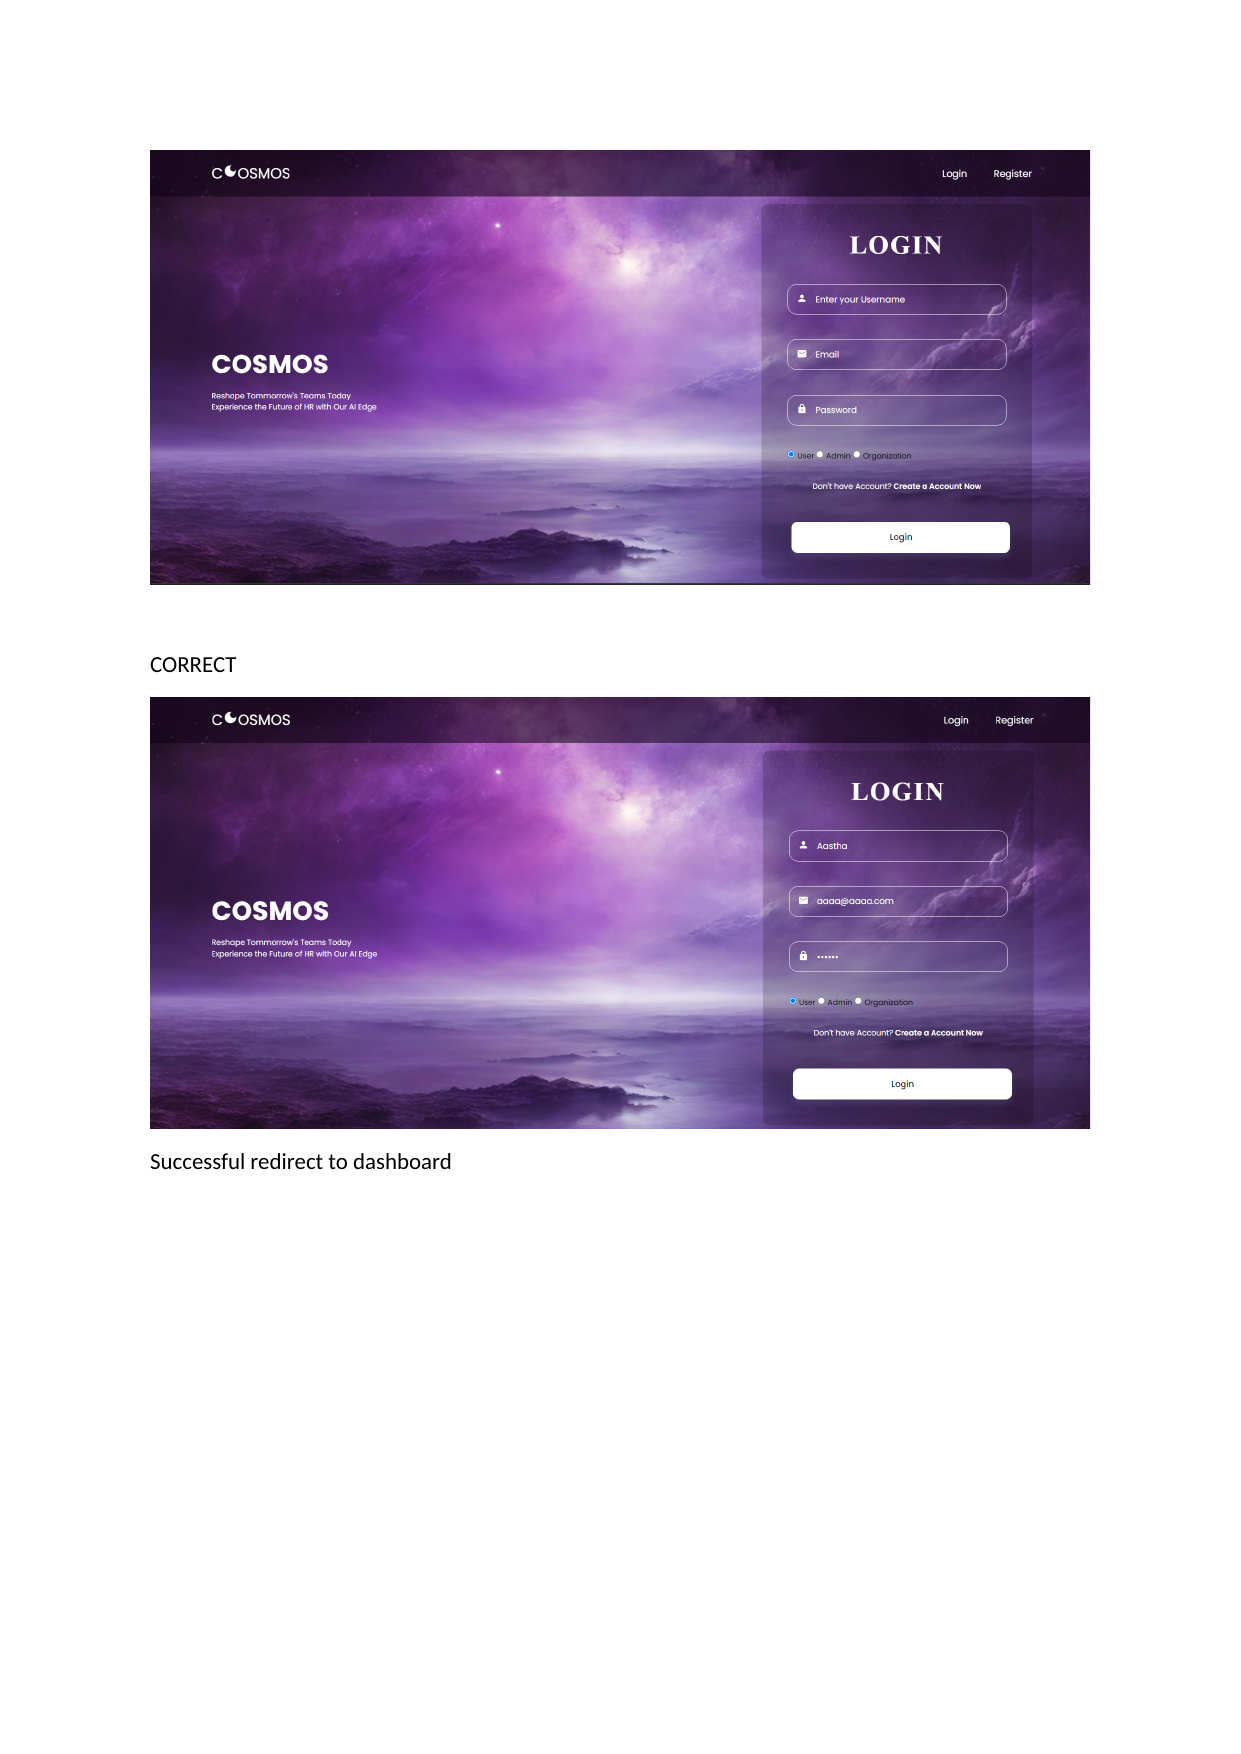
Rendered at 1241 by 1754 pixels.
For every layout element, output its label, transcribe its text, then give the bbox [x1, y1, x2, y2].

picture [150, 697, 1091, 1129]
text CORRECT [150, 651, 1090, 678]
text Successful redirect to dashboard [150, 1147, 1090, 1176]
picture [150, 150, 1091, 585]
